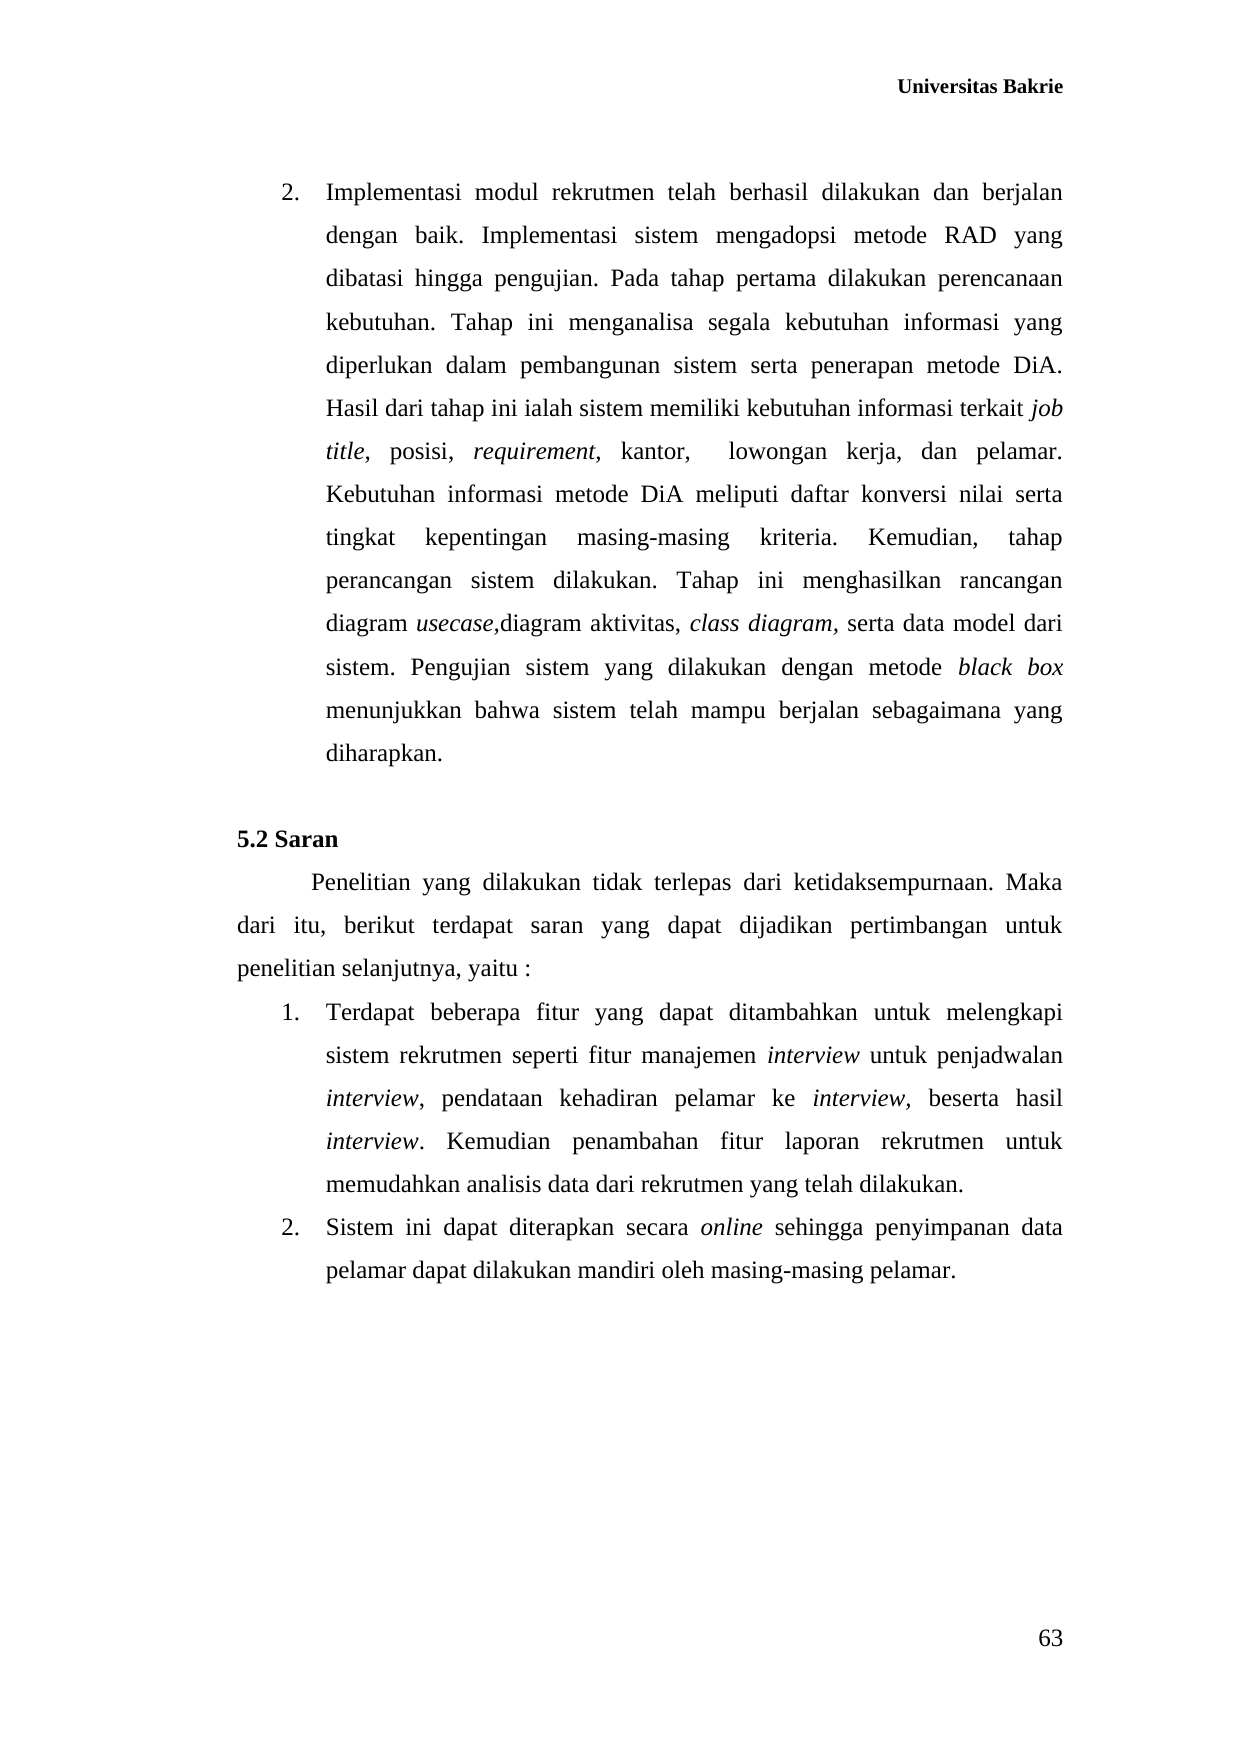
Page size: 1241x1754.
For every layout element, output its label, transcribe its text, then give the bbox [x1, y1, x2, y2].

list Sistem ini dapat diterapkan secara online sehingga penyimpanan data pelamar dapat dilakukan mandiri oleh masing-masing pelamar. [281, 1212, 1063, 1284]
text Penelitian yang dilakukan tidak terlepas dari ketidaksempurnaan. Maka dari itu, berikut terdapat saran yang dapat dijadikan pertimbangan untuk penelitian selanjutnya, yaitu : [237, 867, 1063, 982]
list Terdapat beberapa fitur yang dapat ditambahkan untuk melengkapi sistem rekrutmen seperti fitur manajemen interview untuk penjadwalan interview, pendataan kehadiran pelamar ke interview, beserta hasil interview. Kemudian penambahan fitur laporan rekrutmen untuk memudahkan analisis data dari rekrutmen yang telah dilakukan. [281, 997, 1063, 1198]
list Implementasi modul rekrutmen telah berhasil dilakukan dan berjalan dengan baik. Implementasi sistem mengadopsi metode RAD yang dibatasi hingga pengujian. Pada tahap pertama dilakukan perencanaan kebutuhan. Tahap ini menganalisa segala kebutuhan informasi yang diperlukan dalam pembangunan sistem serta penerapan metode DiA. Hasil dari tahap ini ialah sistem memiliki kebutuhan informasi terkait job title, posisi, requirement, kantor, lowongan kerja, dan pelamar. Kebutuhan informasi metode DiA meliputi daftar konversi nilai serta tingkat kepentingan masing-masing kriteria. Kemudian, tahap perancangan sistem dilakukan. Tahap ini menghasilkan rancangan diagram usecase,diagram aktivitas, class diagram, serta data model dari sistem. Pengujian sistem yang dilakukan dengan metode black box menunjukkan bahwa sistem telah mampu berjalan sebagaimana yang diharapkan. [281, 177, 1063, 767]
text 5.2 Saran [237, 824, 1063, 853]
